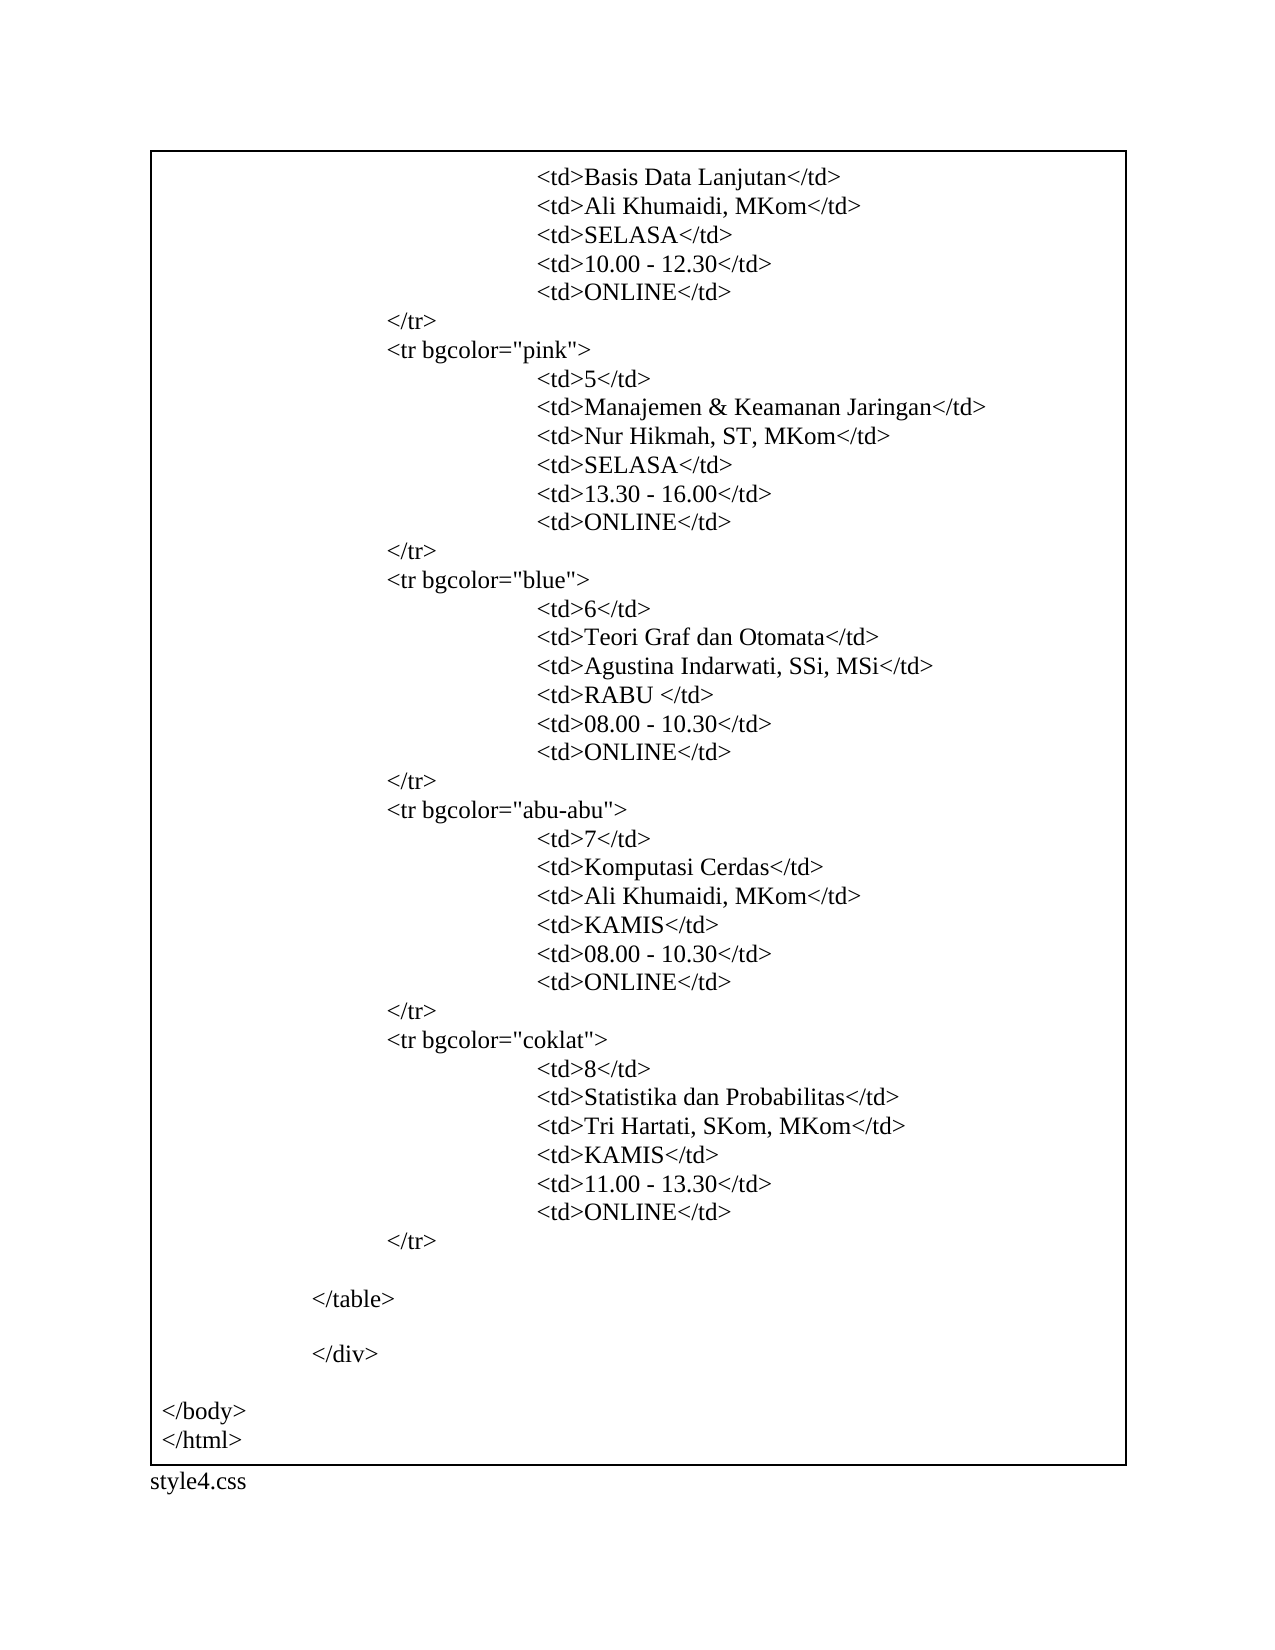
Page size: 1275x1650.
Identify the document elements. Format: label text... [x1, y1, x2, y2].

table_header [152, 152, 1125, 1464]
text style4.css [150, 1466, 1125, 1495]
